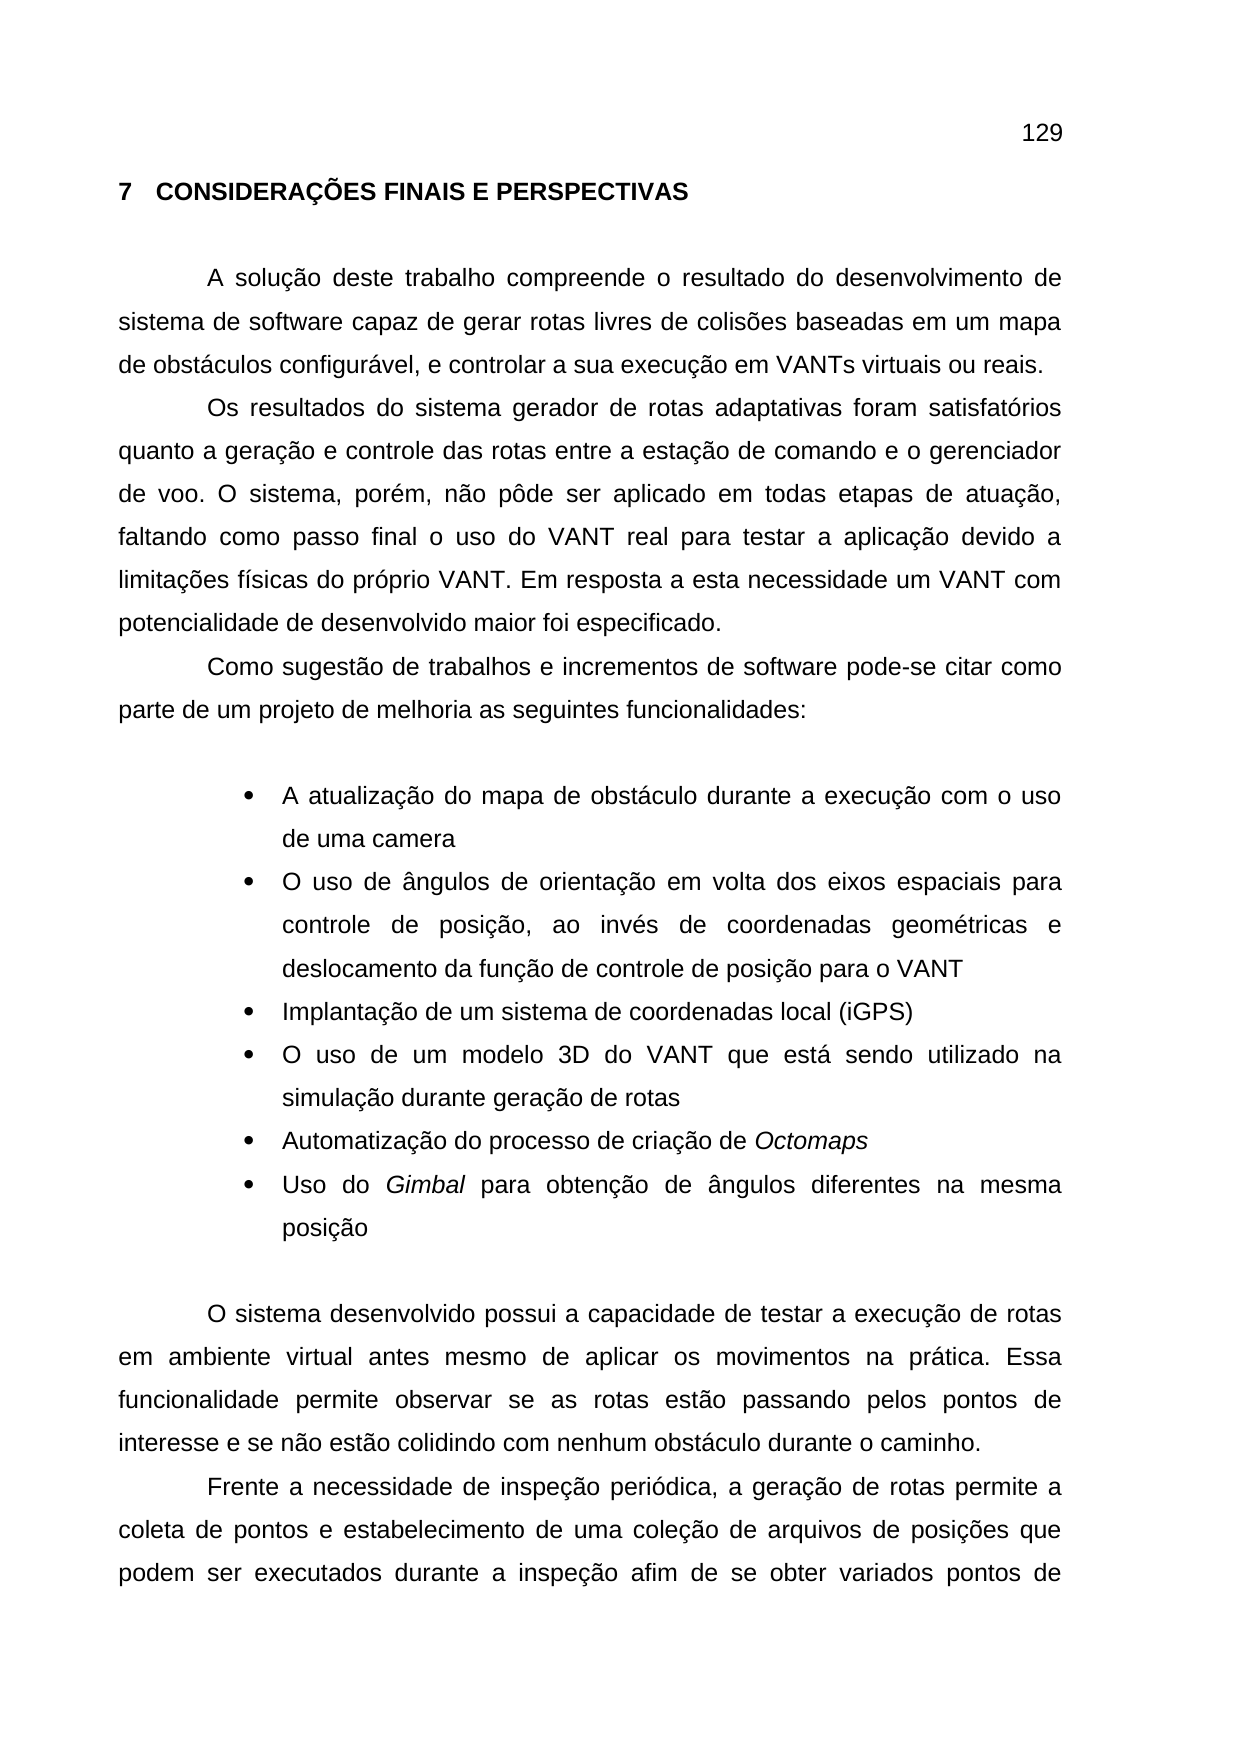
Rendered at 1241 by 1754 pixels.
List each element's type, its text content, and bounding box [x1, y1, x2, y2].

list A atualização do mapa de obstáculo durante a execução com o uso de uma camera [244, 781, 1063, 853]
text Os resultados do sistema gerador de rotas adaptativas foram satisfatórios quanto a geração e controle das rotas entre a estação de comando e o gerenciador de voo. O sistema, porém, não pôde ser aplicado em todas etapas de atuação, faltando como passo final o uso do VANT real para testar a aplicação devido a limitações físicas do próprio VANT. Em resposta a esta necessidade um VANT com potencialidade de desenvolvido maior foi especificado. [118, 393, 1063, 637]
list O uso de um modelo 3D do VANT que está sendo utilizado na simulação durante geração de rotas [244, 1040, 1063, 1112]
list O uso de ângulos de orientação em volta dos eixos espaciais para controle de posição, ao invés de coordenadas geométricas e deslocamento da função de controle de posição para o VANT [244, 867, 1063, 982]
text Como sugestão de trabalhos e incrementos de software pode-se citar como parte de um projeto de melhoria as seguintes funcionalidades: [118, 652, 1063, 723]
list Implantação de um sistema de coordenadas local (iGPS) [244, 997, 1063, 1026]
list Uso do Gimbal para obtenção de ângulos diferentes na mesma posição [244, 1169, 1063, 1242]
list Automatização do processo de criação de Octomaps [244, 1126, 1063, 1155]
text O sistema desenvolvido possui a capacidade de testar a execução de rotas em ambiente virtual antes mesmo de aplicar os movimentos na prática. Essa funcionalidade permite observar se as rotas estão passando pelos pontos de interesse e se não estão colidindo com nenhum obstáculo durante o caminho. [118, 1299, 1063, 1457]
text A solução deste trabalho compreende o resultado do desenvolvimento de sistema de software capaz de gerar rotas livres de colisões baseadas em um mapa de obstáculos configurável, e controlar a sua execução em VANTs virtuais ou reais. [118, 263, 1063, 378]
subtitle CONSIDERAÇÕES FINAIS E PERSPECTIVAS [118, 177, 1063, 206]
